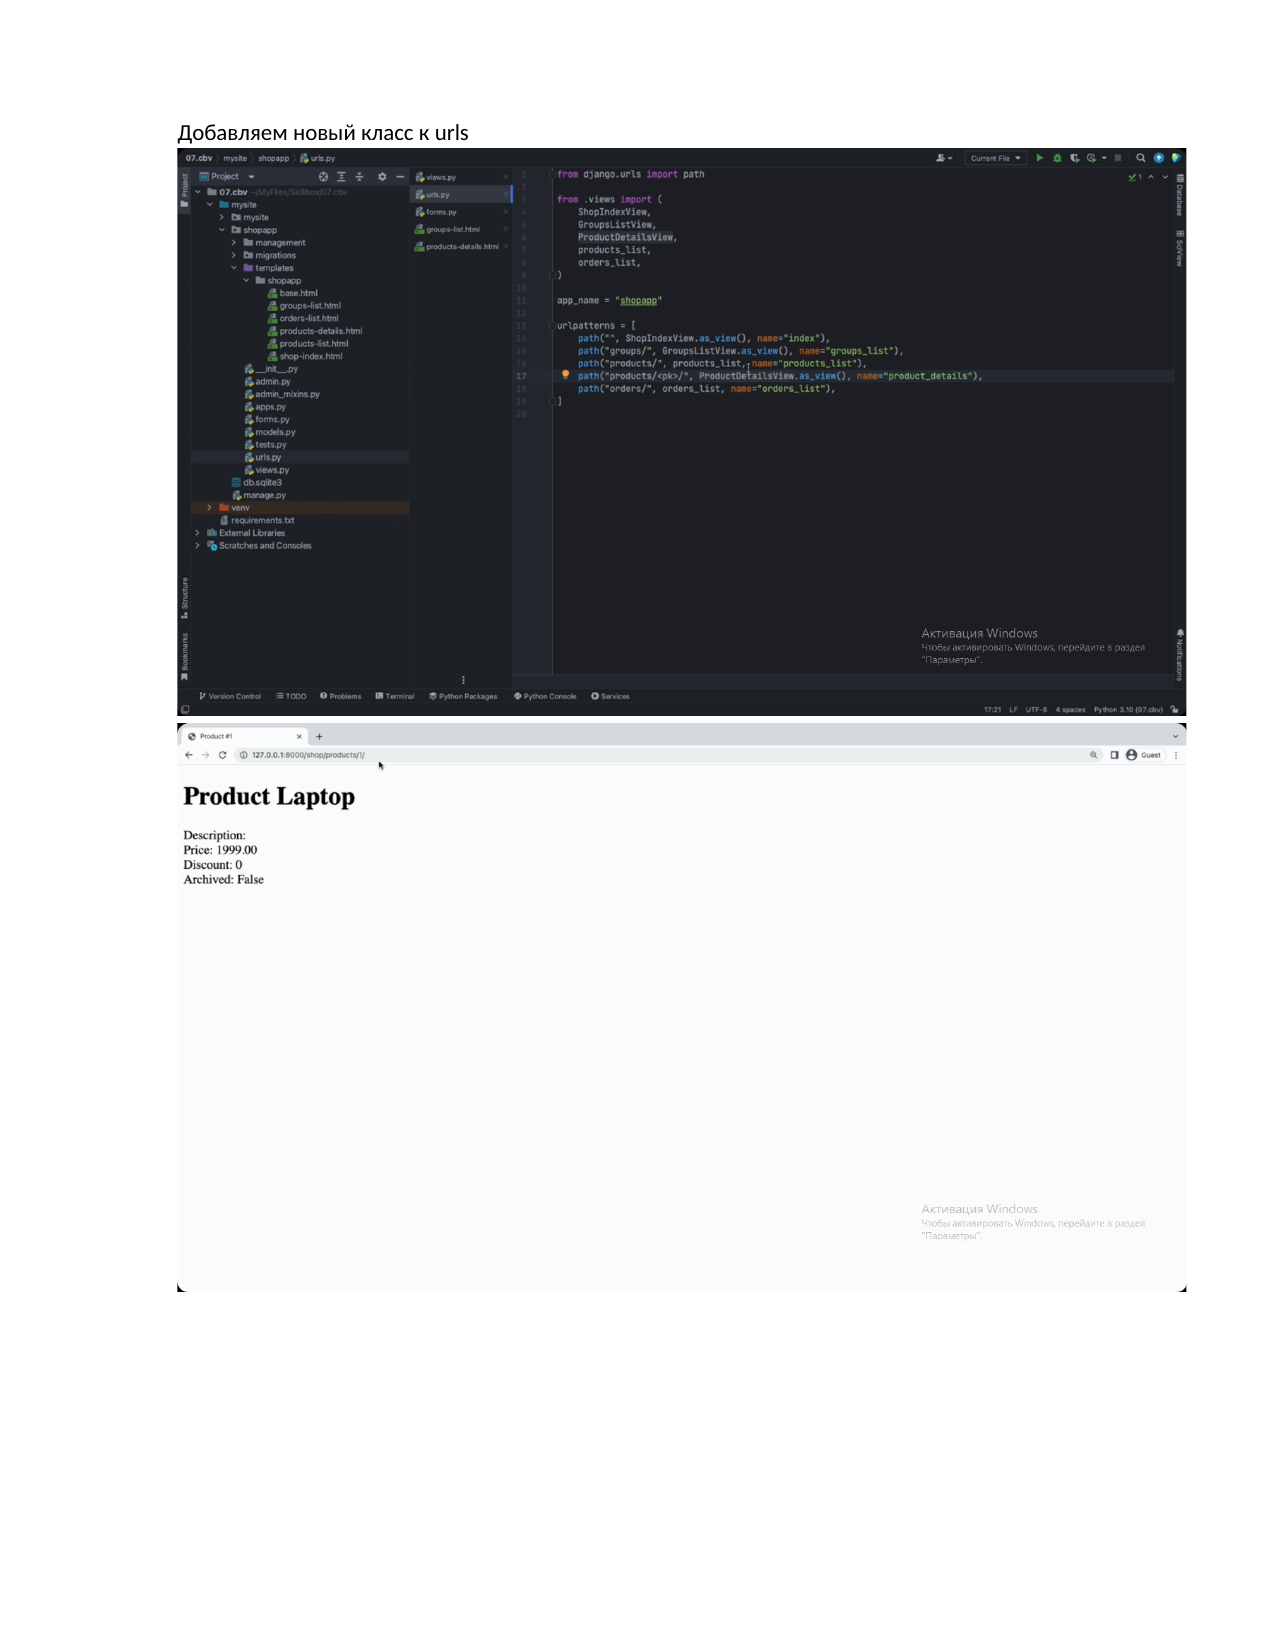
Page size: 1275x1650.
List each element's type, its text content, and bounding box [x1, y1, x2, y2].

text Добавляем новый класс к urls [177, 118, 1186, 148]
picture [177, 723, 1187, 1292]
picture [177, 148, 1187, 716]
